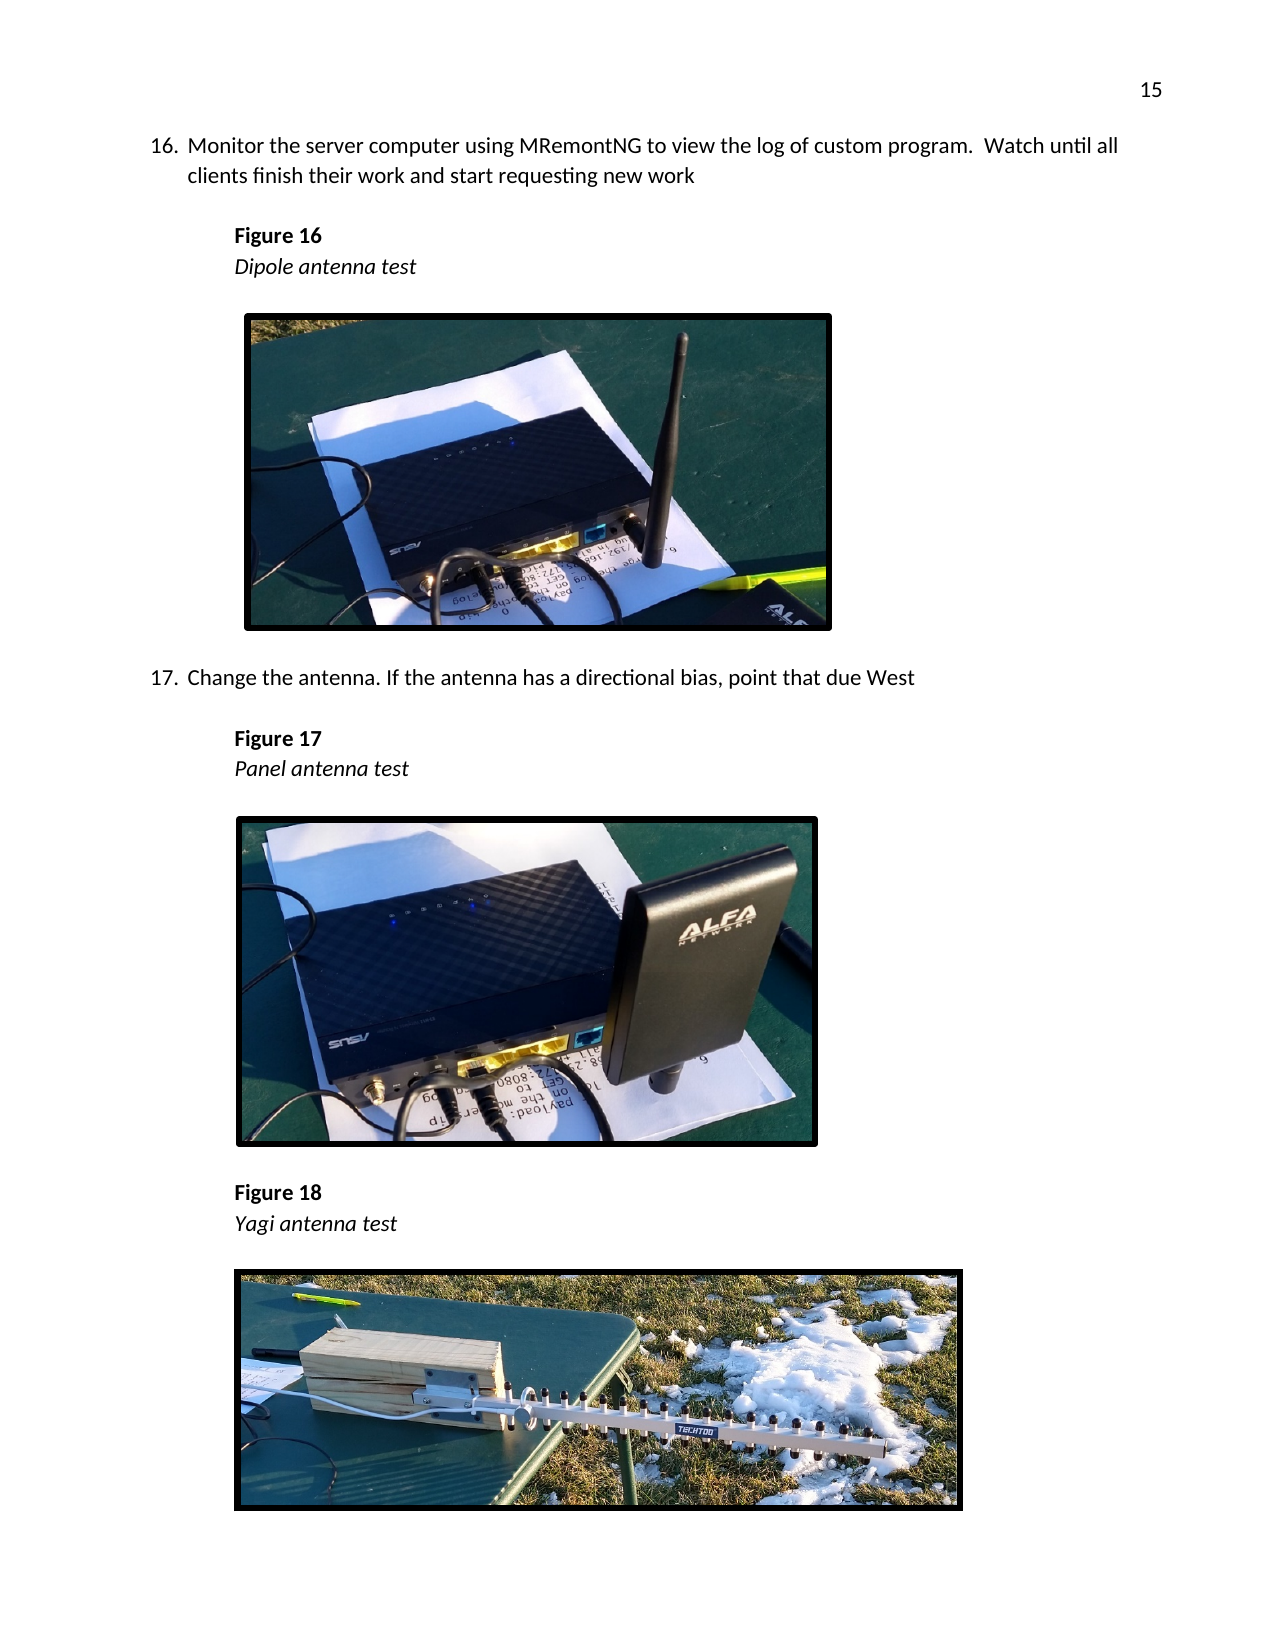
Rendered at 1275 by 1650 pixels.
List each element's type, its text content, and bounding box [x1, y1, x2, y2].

list Panel antenna test [234, 754, 1162, 782]
list Yagi antenna test [234, 1209, 1162, 1237]
list Dipole antenna test [234, 252, 1162, 280]
picture [241, 1275, 957, 1505]
list Figure 18 [234, 1178, 1162, 1207]
list Figure 16 [234, 222, 1162, 250]
list Change the antenna. If the antenna has a directional bias, point that due West [150, 663, 1162, 692]
list Monitor the server computer using MRemontNG to view the log of custom program. Watch until all clients finish their work and start requesting new work [150, 131, 1162, 189]
picture [251, 320, 826, 625]
list Figure 17 [234, 724, 1162, 752]
picture [242, 823, 812, 1141]
picture [804, 1020, 812, 1028]
